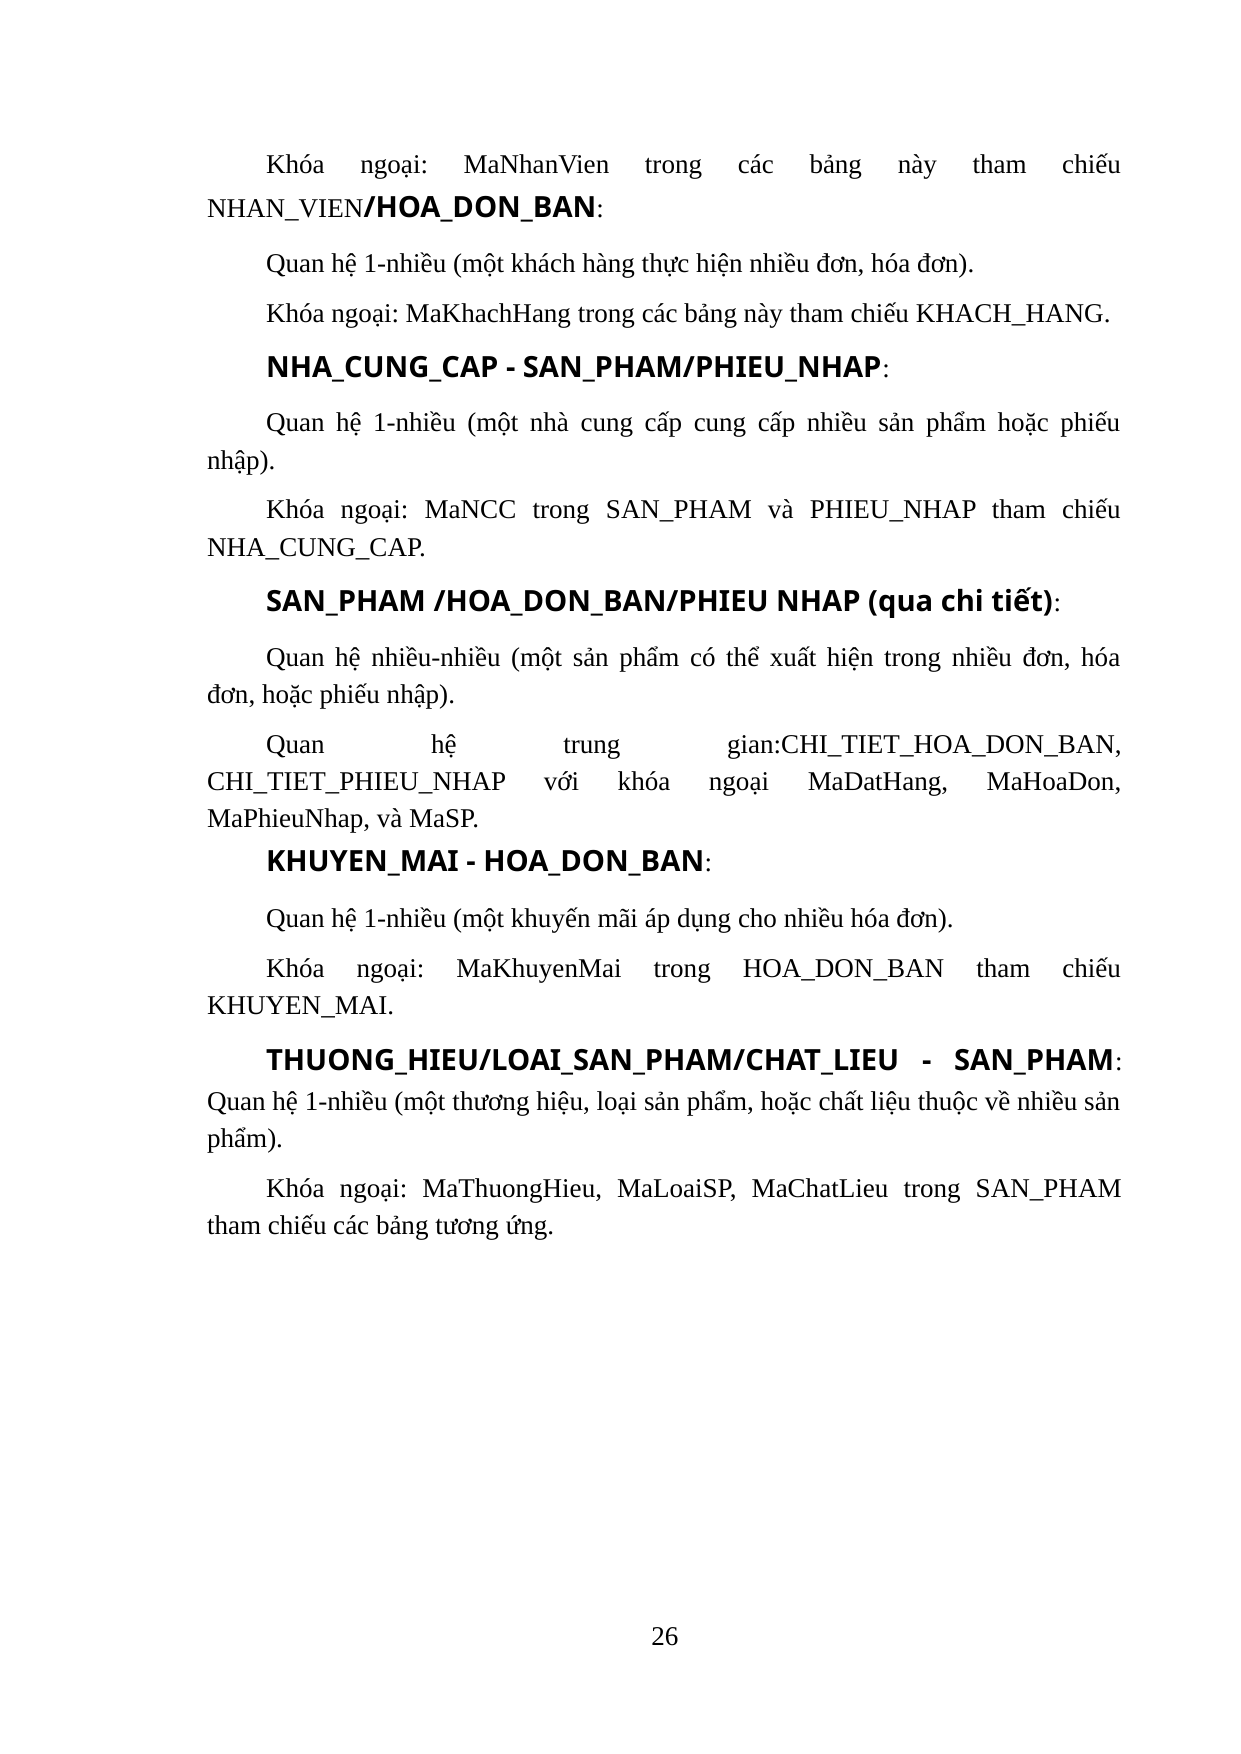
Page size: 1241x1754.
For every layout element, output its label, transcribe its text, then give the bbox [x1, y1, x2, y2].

text Quan hệ 1-nhiều (một khuyến mãi áp dụng cho nhiều hóa đơn). [207, 902, 1122, 933]
text Khóa ngoại: MaKhachHang trong các bảng này tham chiếu KHACH_HANG. [207, 297, 1122, 328]
text SAN_PHAM /HOA_DON_BAN/PHIEU NHAP (qua chi tiết): [207, 581, 1122, 620]
text Khóa ngoại: MaKhuyenMai trong HOA_DON_BAN tham chiếu KHUYEN_MAI. [207, 952, 1122, 1020]
text Khóa ngoại: MaNCC trong SAN_PHAM và PHIEU_NHAP tham chiếu NHA_CUNG_CAP. [207, 494, 1122, 562]
text NHA_CUNG_CAP - SAN_PHAM/PHIEU_NHAP: [207, 346, 1122, 386]
text KHUYEN_MAI - HOA_DON_BAN: [207, 840, 1122, 879]
text Quan hệ 1-nhiều (một nhà cung cấp cung cấp nhiều sản phẩm hoặc phiếu nhập). [207, 407, 1122, 475]
text THUONG_HIEU/LOAI_SAN_PHAM/CHAT_LIEU - SAN_PHAM: Quan hệ 1-nhiều (một thương hiệu, loại sản phẩm, hoặc chất liệu thuộc về nhiều sản phẩm). [207, 1039, 1122, 1153]
text Quan hệ 1-nhiều (một khách hàng thực hiện nhiều đơn, hóa đơn). [207, 247, 1122, 278]
text Khóa ngoại: MaNhanVien trong các bảng này tham chiếu NHAN_VIEN/HOA_DON_BAN: [207, 148, 1122, 226]
text Quan hệ trung gian:CHI_TIET_HOA_DON_BAN, CHI_TIET_PHIEU_NHAP với khóa ngoại MaDatHang, MaHoaDon, MaPhieuNhap, và MaSP. [207, 728, 1122, 834]
text Quan hệ nhiều-nhiều (một sản phẩm có thể xuất hiện trong nhiều đơn, hóa đơn, hoặc phiếu nhập). [207, 641, 1122, 709]
text Khóa ngoại: MaThuongHieu, MaLoaiSP, MaChatLieu trong SAN_PHAM tham chiếu các bảng tương ứng. [207, 1172, 1122, 1240]
